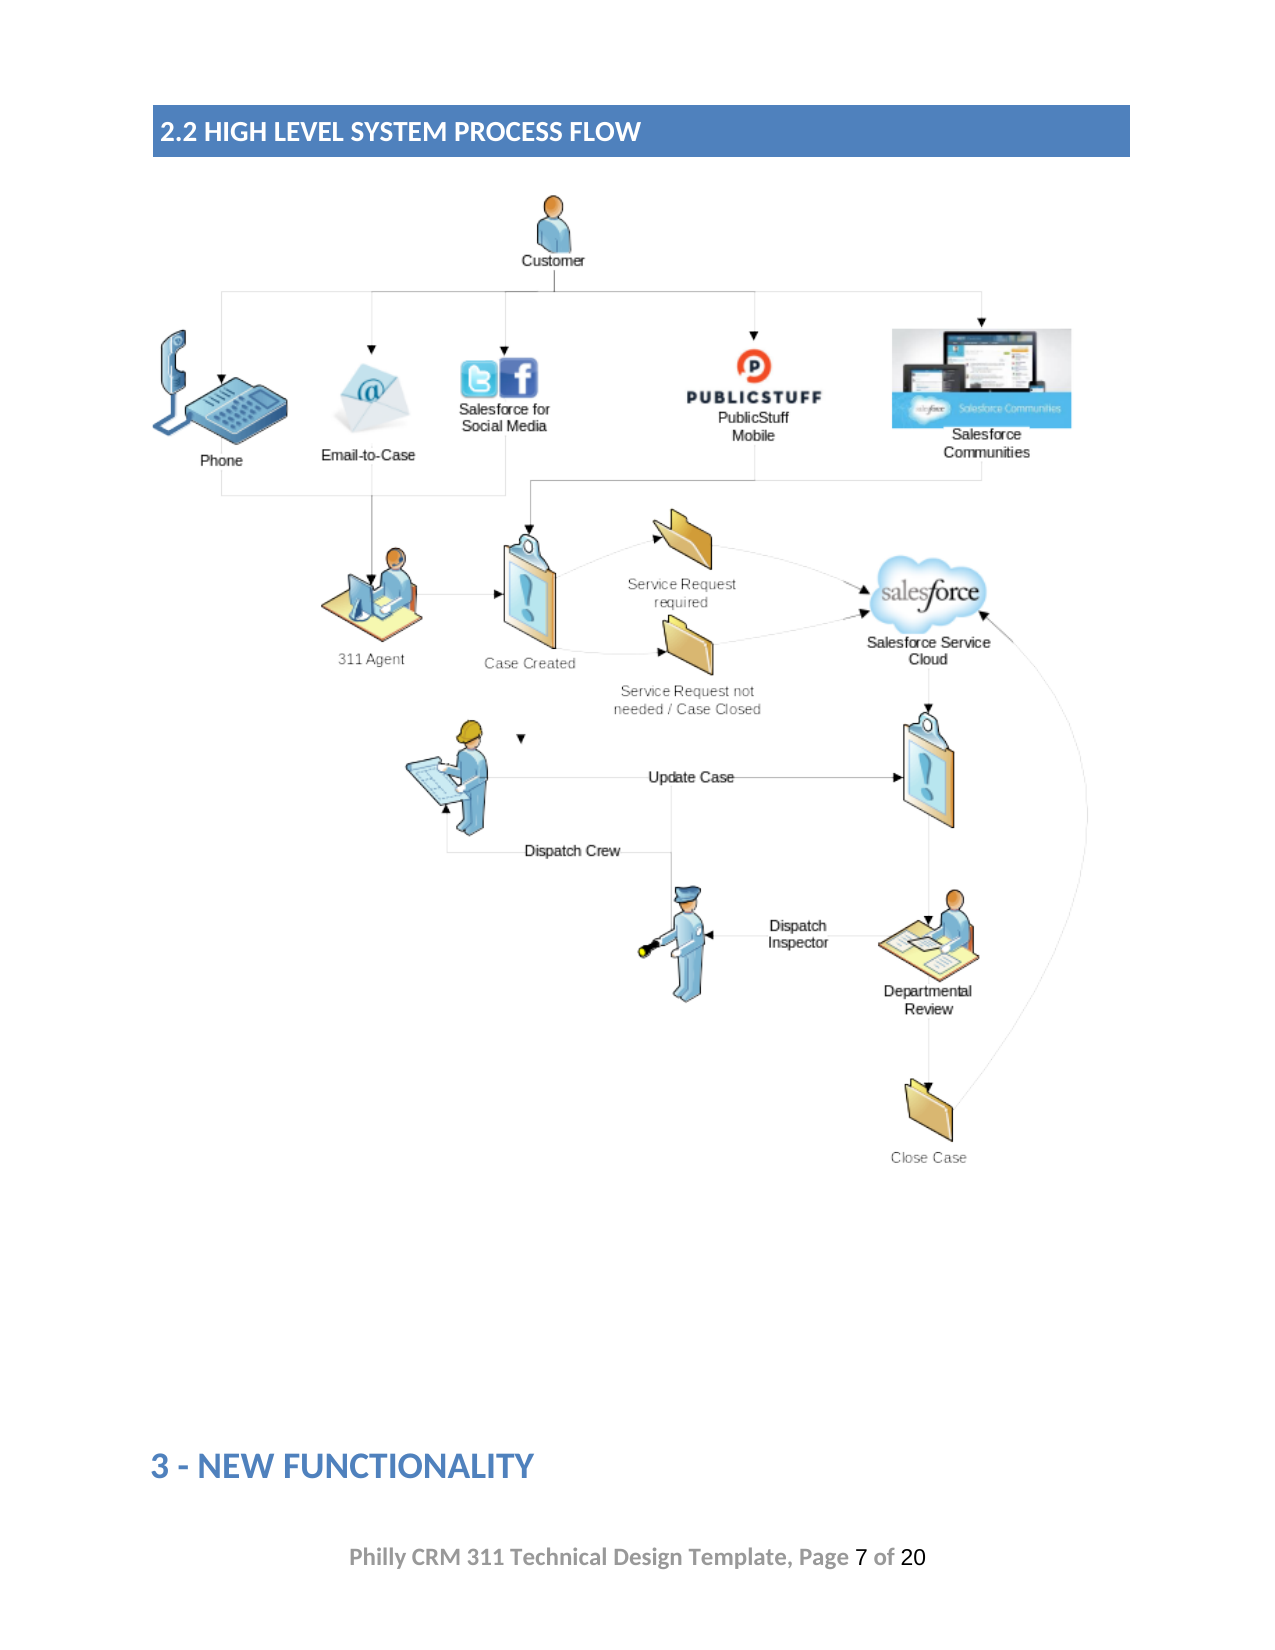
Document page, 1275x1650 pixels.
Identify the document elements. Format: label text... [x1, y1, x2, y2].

subtitle 3 - NEW FUNCTIONALITY [150, 1442, 1125, 1487]
table_header 2.2 HIGH LEVEL SYSTEM PROCESS FLOW [155, 107, 1128, 155]
